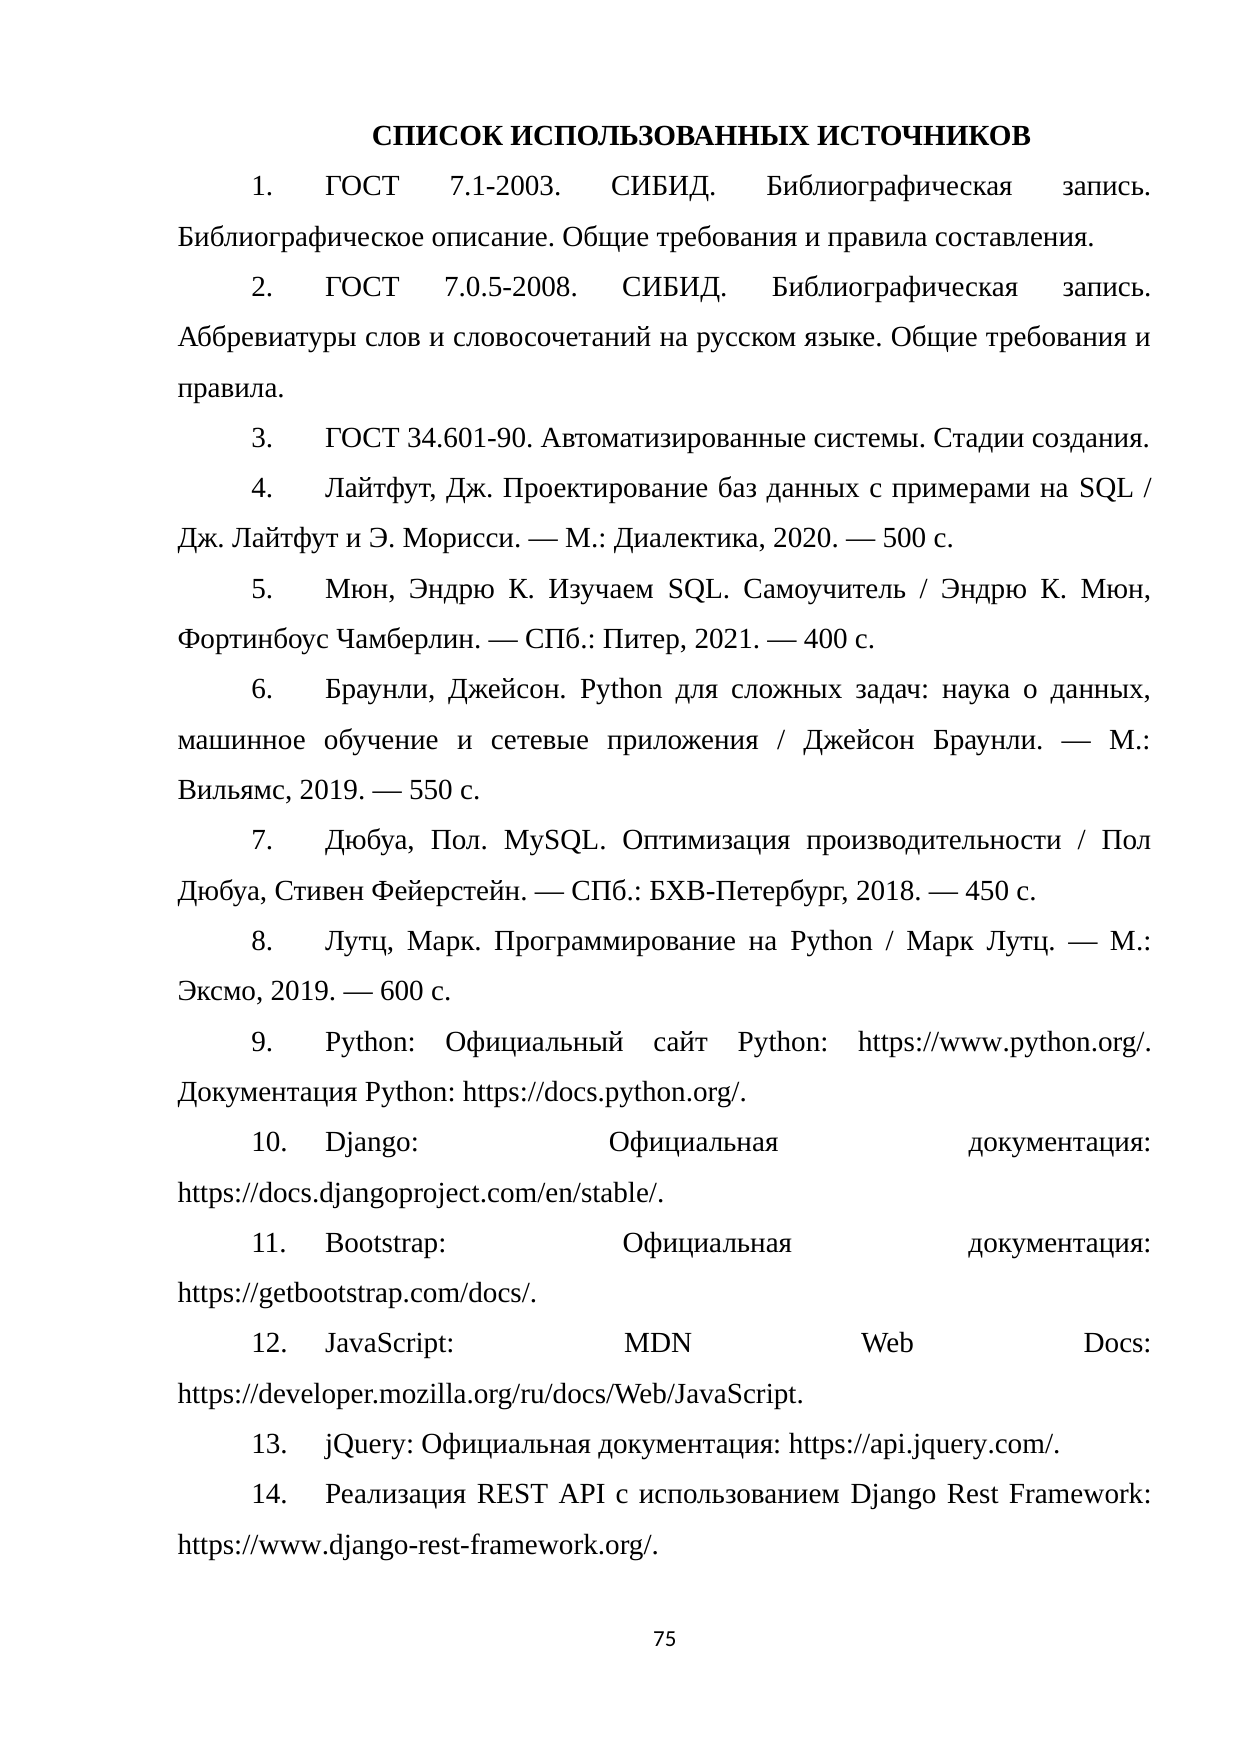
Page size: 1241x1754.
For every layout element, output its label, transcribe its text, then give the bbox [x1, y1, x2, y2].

list Дюбуа, Пол. MySQL. Оптимизация производительности / Пол Дюбуа, Стивен Фейерстейн. — СПб.: БХВ-Петербург, 2018. — 450 с. [177, 822, 1152, 906]
list Bootstrap: Официальная документация: https://getbootstrap.com/docs/. [177, 1225, 1152, 1309]
text СПИСОК ИСПОЛЬЗОВАННЫХ ИСТОЧНИКОВ [177, 118, 1152, 152]
list Django: Официальная документация: https://docs.djangoproject.com/en/stable/. [177, 1124, 1152, 1208]
list Мюн, Эндрю К. Изучаем SQL. Самоучитель / Эндрю К. Мюн, Фортинбоус Чамберлин. — СПб.: Питер, 2021. — 400 с. [177, 571, 1152, 655]
list Браунли, Джейсон. Python для сложных задач: наука о данных, машинное обучение и сетевые приложения / Джейсон Браунли. — М.: Вильямс, 2019. — 550 с. [177, 672, 1152, 806]
list ГОСТ 7.1-2003. СИБИД. Библиографическая запись. Библиографическое описание. Общие требования и правила составления. [177, 168, 1152, 252]
list ГОСТ 34.601-90. Автоматизированные системы. Стадии создания. [177, 420, 1152, 453]
list Реализация REST API с использованием Django Rest Framework: https://www.django-rest-framework.org/. [177, 1477, 1152, 1560]
list Лутц, Марк. Программирование на Python / Марк Лутц. — М.: Эксмо, 2019. — 600 с. [177, 923, 1152, 1007]
list jQuery: Официальная документация: https://api.jquery.com/. [177, 1426, 1152, 1460]
list ГОСТ 7.0.5-2008. СИБИД. Библиографическая запись. Аббревиатуры слов и словосочетаний на русском языке. Общие требования и правила. [177, 269, 1152, 403]
list JavaScript: MDN Web Docs: https://developer.mozilla.org/ru/docs/Web/JavaScript. [177, 1326, 1152, 1409]
list Python: Официальный сайт Python: https://www.python.org/. Документация Python: https://docs.python.org/. [177, 1024, 1152, 1108]
list Лайтфут, Дж. Проектирование баз данных с примерами на SQL / Дж. Лайтфут и Э. Морисси. — М.: Диалектика, 2020. — 500 с. [177, 470, 1152, 554]
